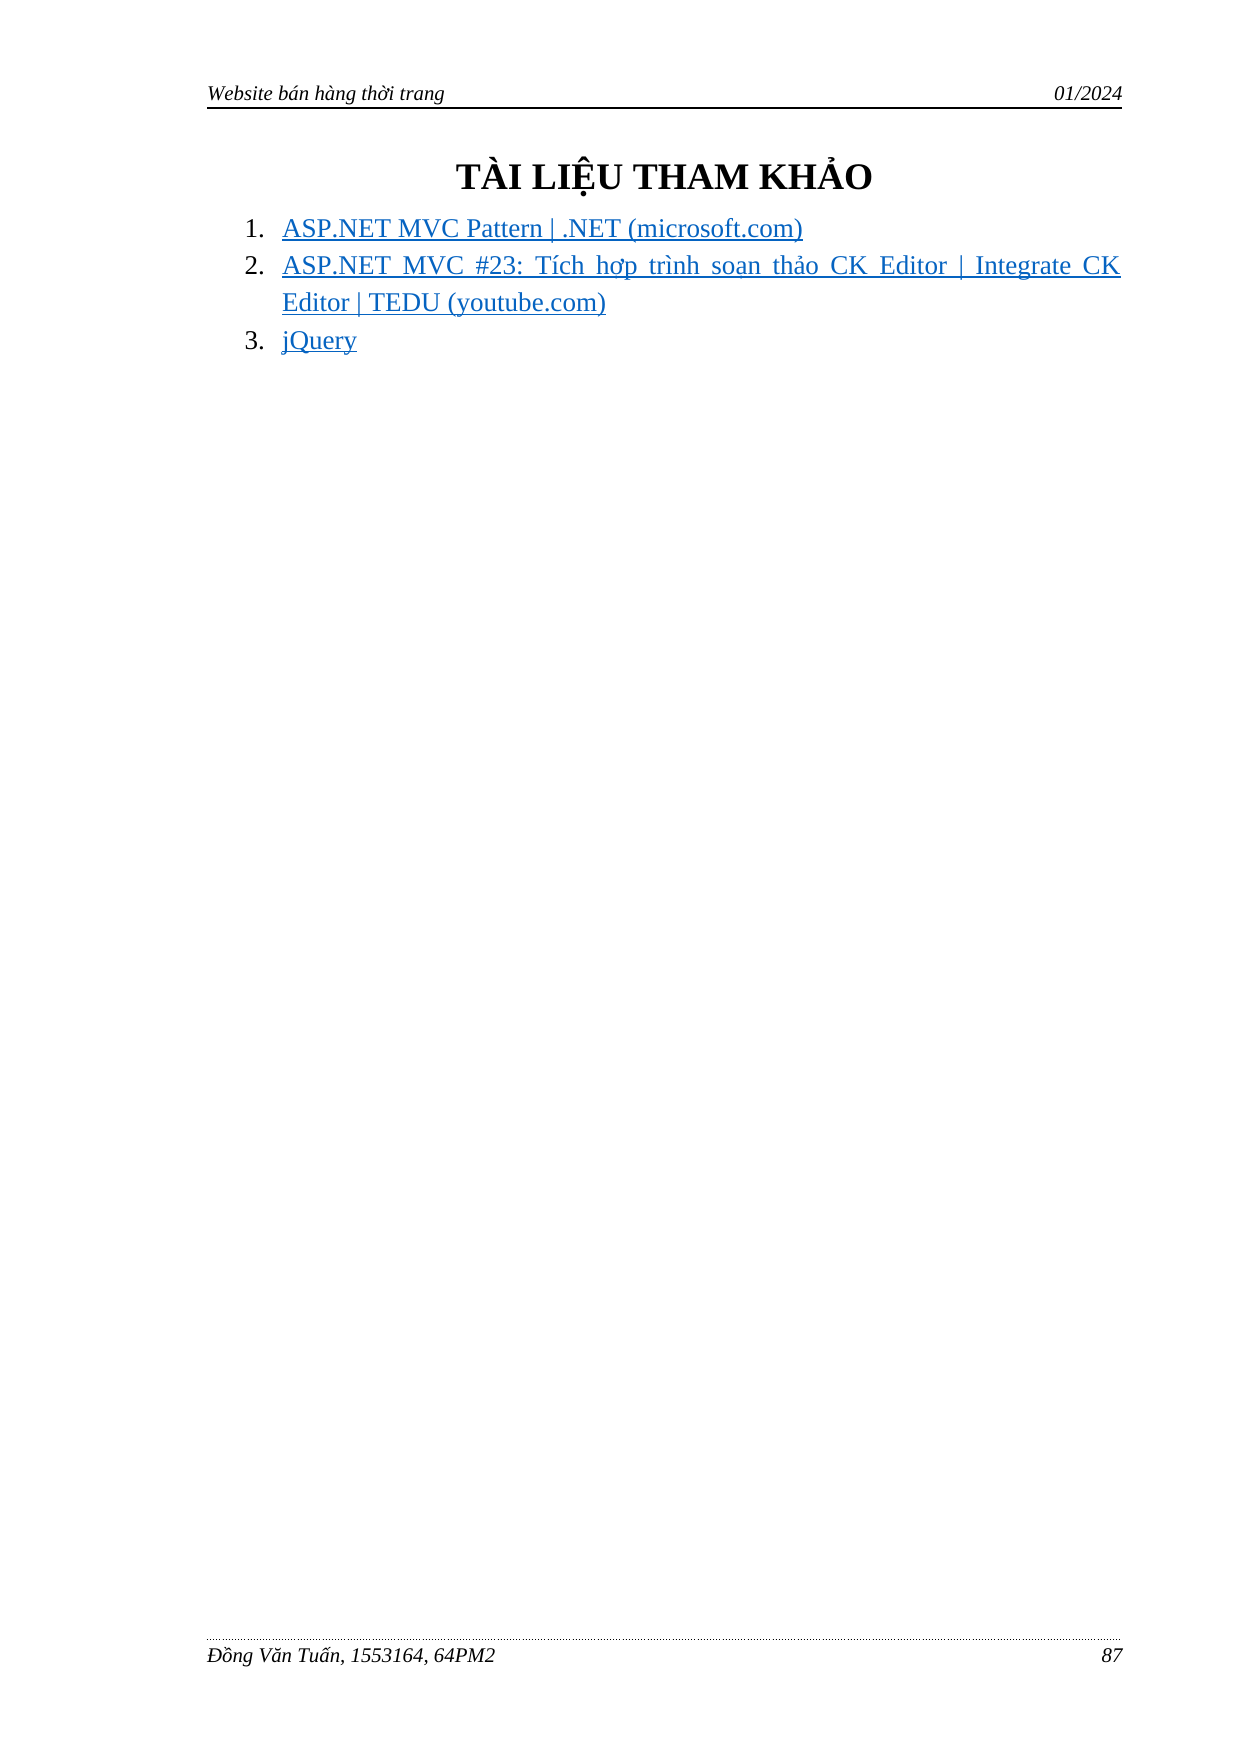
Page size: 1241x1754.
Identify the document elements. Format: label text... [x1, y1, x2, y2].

list ASP.NET MVC Pattern | .NET (microsoft.com) [244, 212, 1122, 243]
list ASP.NET MVC #23: Tích hợp trình soạn thảo CK Editor | Integrate CK Editor | TEDU (youtube.com) [244, 249, 1122, 318]
subtitle TÀI LIỆU THAM KHẢO [207, 154, 1122, 197]
list jQuery [244, 324, 1122, 355]
